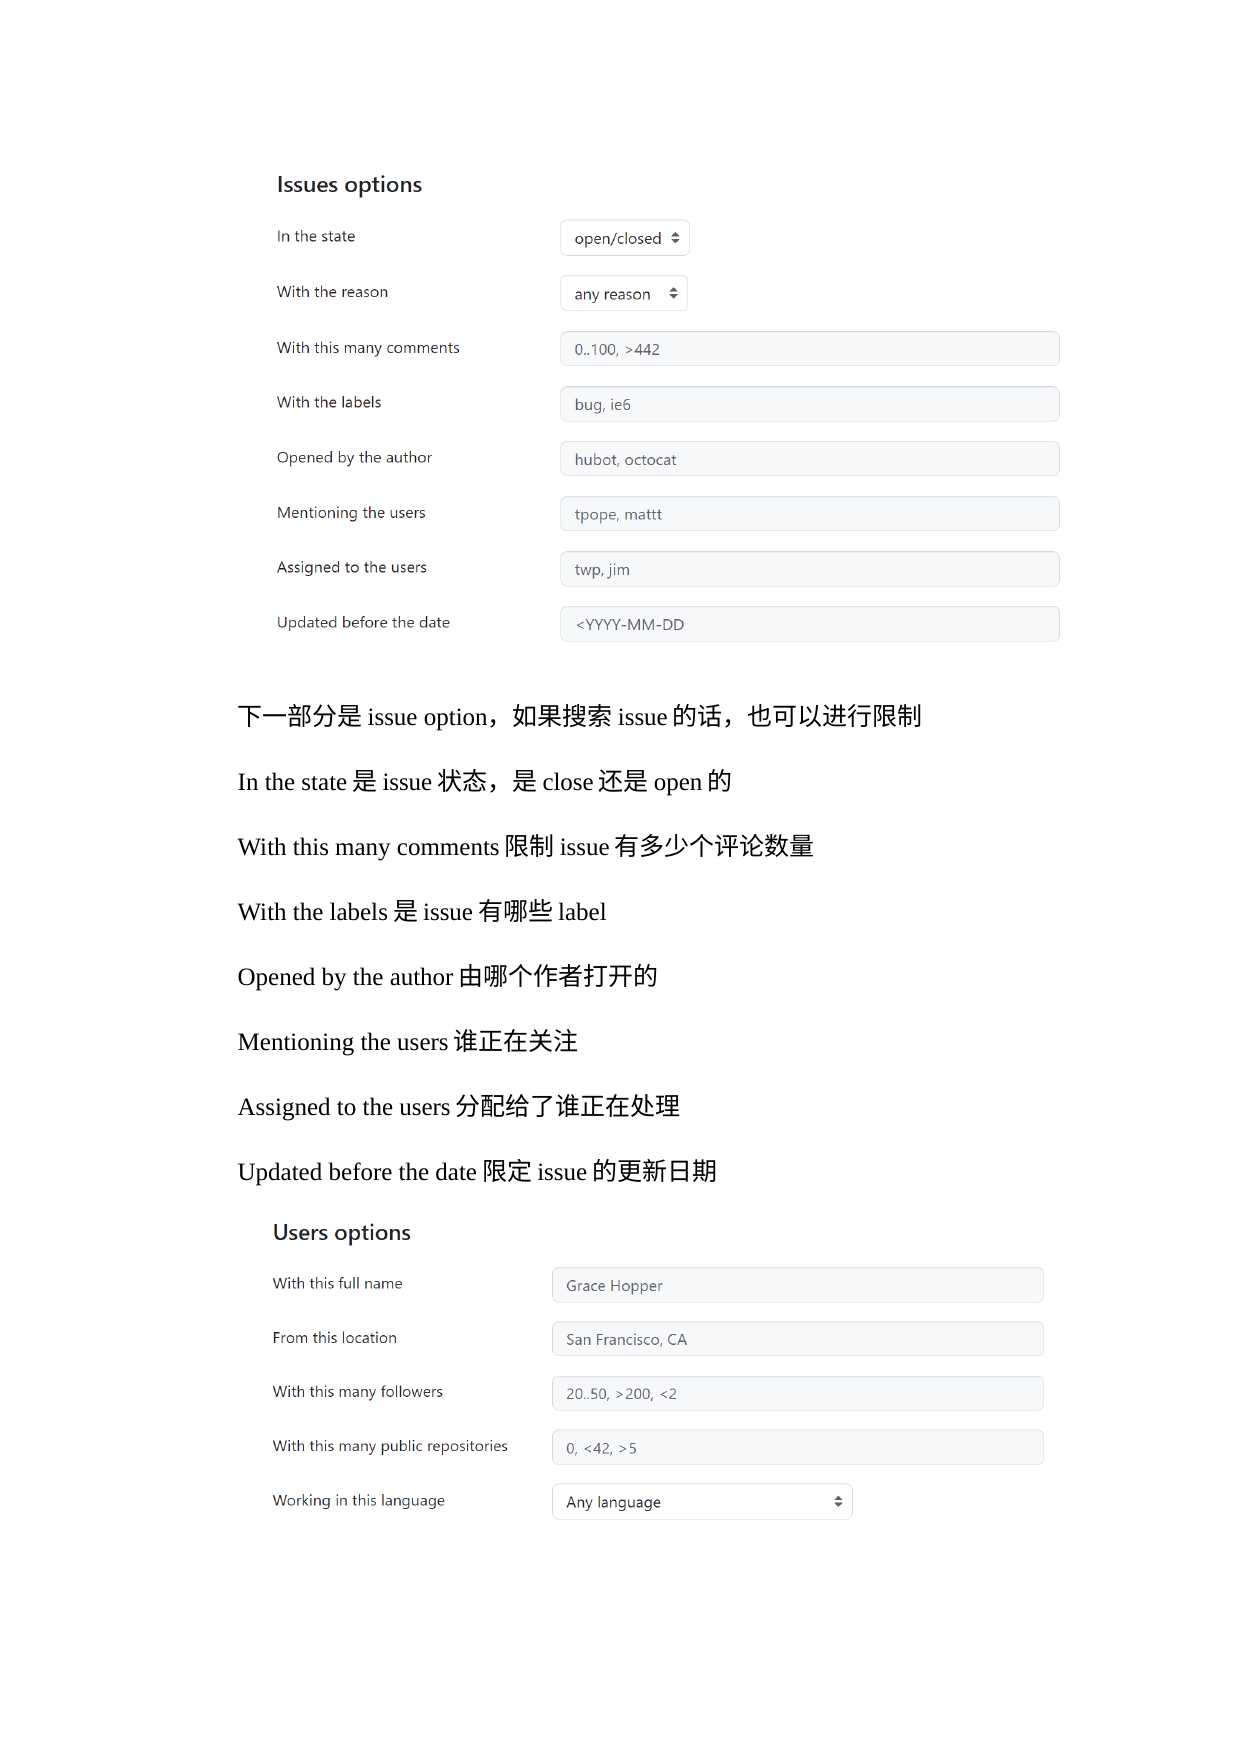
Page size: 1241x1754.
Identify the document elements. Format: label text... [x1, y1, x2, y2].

text With the labels是issue有哪些label [187, 877, 1053, 942]
text Assigned to the users分配给了谁正在处理 [187, 1072, 1053, 1137]
text Updated before the date限定issue的更新日期 [187, 1137, 1053, 1202]
picture [237, 1202, 1103, 1540]
text With this many comments限制issue有多少个评论数量 [187, 812, 1053, 877]
text Mentioning the users谁正在关注 [187, 1007, 1053, 1072]
text 下一部分是issue option，如果搜索issue的话，也可以进行限制 [187, 682, 1053, 747]
picture [237, 162, 1103, 654]
text Opened by the author由哪个作者打开的 [187, 942, 1053, 1007]
text In the state是issue状态，是close还是open的 [187, 747, 1053, 812]
